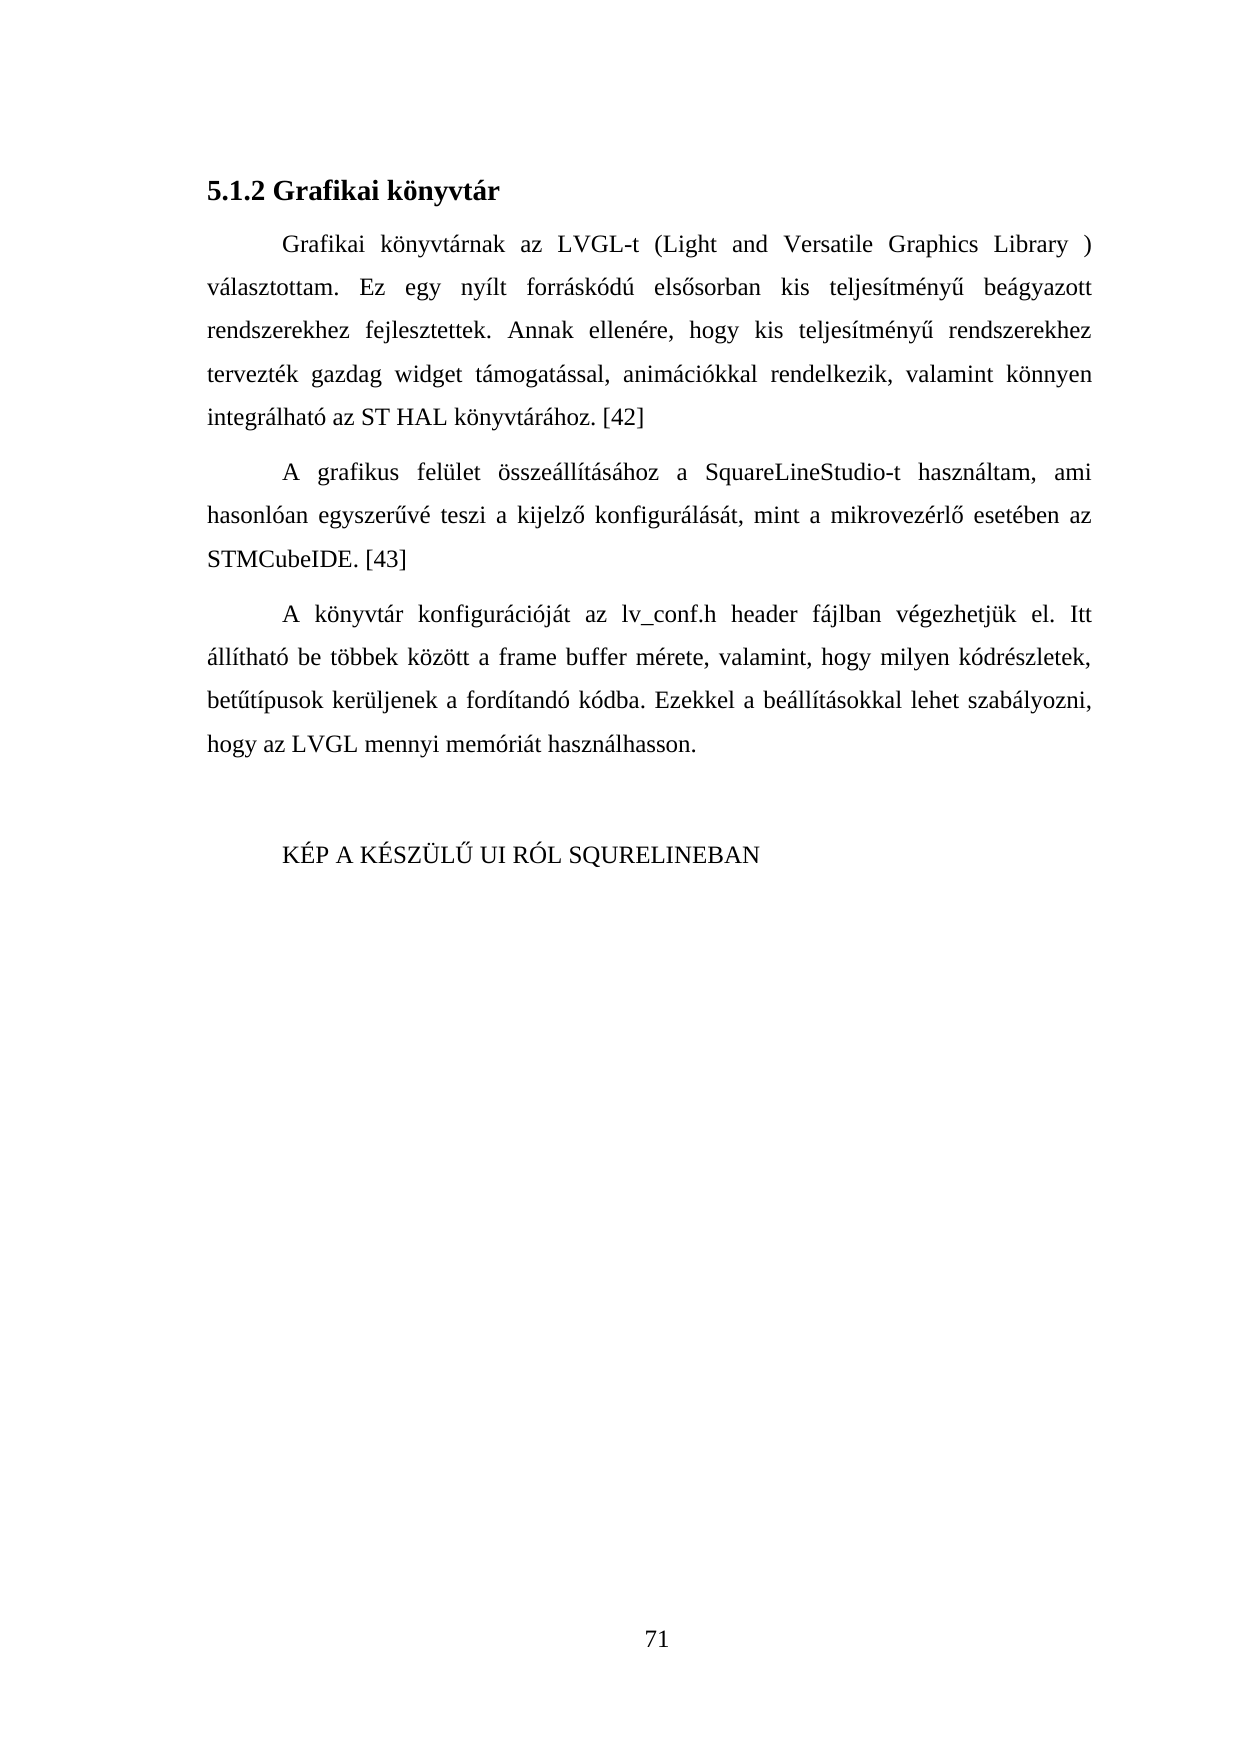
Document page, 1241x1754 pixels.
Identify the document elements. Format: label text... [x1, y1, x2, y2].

text Grafikai könyvtárnak az LVGL-t (Light and Versatile Graphics Library ) választottam. Ez egy nyílt forráskódú elsősorban kis teljesítményű beágyazott rendszerekhez fejlesztettek. Annak ellenére, hogy kis teljesítményű rendszerekhez tervezték gazdag widget támogatással, animációkkal rendelkezik, valamint könnyen integrálható az ST HAL könyvtárához. [42] [207, 229, 1092, 431]
subtitle Grafikai könyvtár [207, 173, 1092, 206]
text A könyvtár konfigurációját az lv_conf.h header fájlban végezhetjük el. Itt állítható be többek között a frame buffer mérete, valamint, hogy milyen kódrészletek, betűtípusok kerüljenek a fordítandó kódba. Ezekkel a beállításokkal lehet szabályozni, hogy az LVGL mennyi memóriát használhasson. [207, 599, 1092, 757]
text A grafikus felület összeállításához a SquareLineStudio-t használtam, ami hasonlóan egyszerűvé teszi a kijelző konfigurálását, mint a mikrovezérlő esetében az STMCubeIDE. [43] [207, 457, 1092, 572]
text KÉP A KÉSZÜLŰ UI RÓL SQURELINEBAN [207, 840, 1092, 869]
